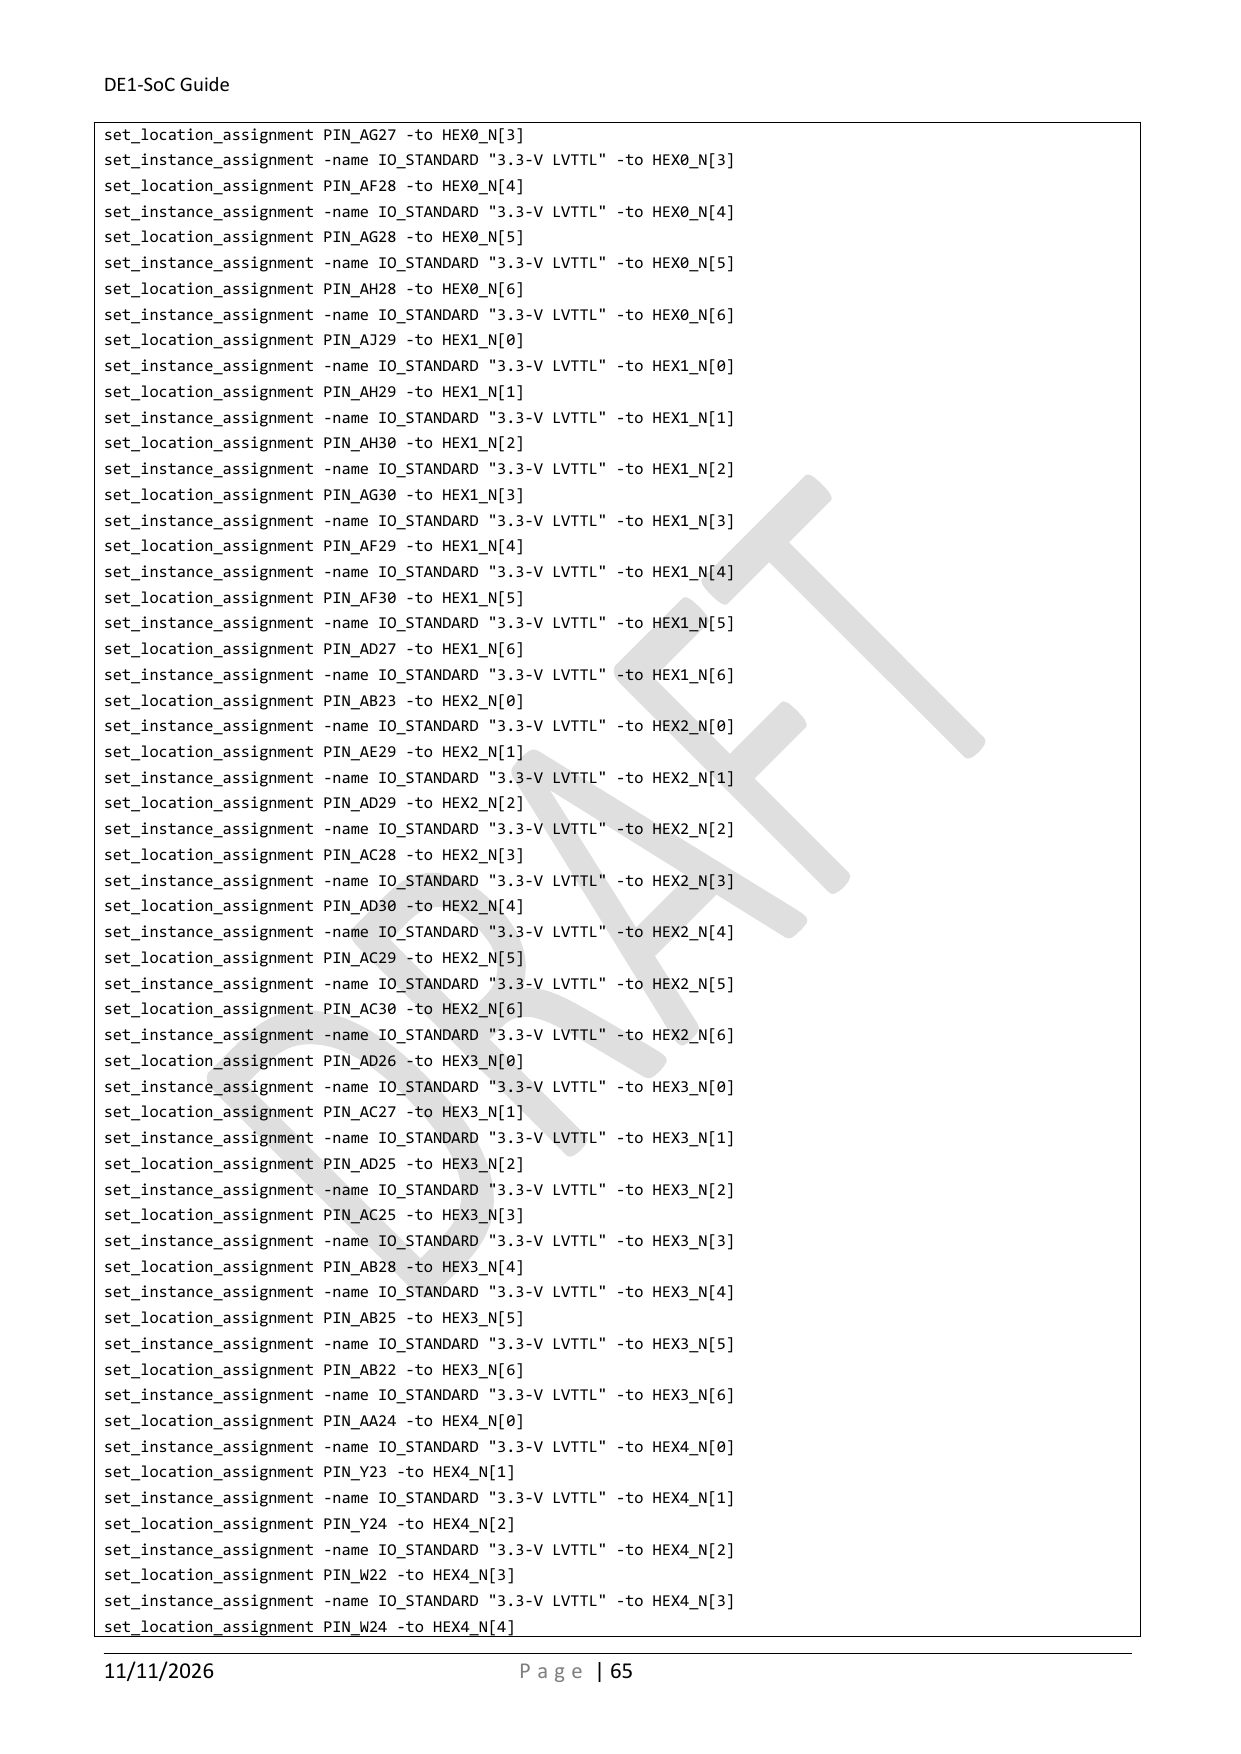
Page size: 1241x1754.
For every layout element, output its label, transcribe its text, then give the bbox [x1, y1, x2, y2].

text set_location_assignment PIN_AA24 -to HEX4_N[0] [95, 1408, 1140, 1431]
text set_instance_assignment -name IO_STANDARD "3.3-V LVTTL" -to HEX4_N[2] [95, 1537, 1140, 1559]
text set_instance_assignment -name IO_STANDARD "3.3-V LVTTL" -to HEX1_N[3] [95, 508, 1140, 530]
text set_location_assignment PIN_AD30 -to HEX2_N[4] [95, 893, 1140, 916]
text set_location_assignment PIN_AD25 -to HEX3_N[2] [95, 1151, 1140, 1173]
text set_instance_assignment -name IO_STANDARD "3.3-V LVTTL" -to HEX2_N[0] [95, 713, 1140, 736]
text set_instance_assignment -name IO_STANDARD "3.3-V LVTTL" -to HEX3_N[0] [95, 1074, 1140, 1096]
text set_location_assignment PIN_AG30 -to HEX1_N[3] [95, 482, 1140, 504]
text set_location_assignment PIN_AF30 -to HEX1_N[5] [95, 585, 1140, 607]
text set_location_assignment PIN_AH30 -to HEX1_N[2] [95, 430, 1140, 453]
text set_instance_assignment -name IO_STANDARD "3.3-V LVTTL" -to HEX2_N[3] [95, 868, 1140, 890]
text set_location_assignment PIN_AC30 -to HEX2_N[6] [95, 996, 1140, 1019]
text set_location_assignment PIN_W24 -to HEX4_N[4] [95, 1614, 1140, 1636]
text set_location_assignment PIN_AD27 -to HEX1_N[6] [95, 636, 1140, 659]
text set_instance_assignment -name IO_STANDARD "3.3-V LVTTL" -to HEX1_N[2] [95, 456, 1140, 479]
text set_location_assignment PIN_AD26 -to HEX3_N[0] [95, 1048, 1140, 1071]
text set_instance_assignment -name IO_STANDARD "3.3-V LVTTL" -to HEX0_N[5] [95, 250, 1140, 273]
text set_instance_assignment -name IO_STANDARD "3.3-V LVTTL" -to HEX2_N[5] [95, 971, 1140, 993]
text set_location_assignment PIN_AC28 -to HEX2_N[3] [95, 842, 1140, 865]
text set_location_assignment PIN_AJ29 -to HEX1_N[0] [95, 327, 1140, 350]
text set_instance_assignment -name IO_STANDARD "3.3-V LVTTL" -to HEX1_N[5] [95, 611, 1140, 633]
text set_instance_assignment -name IO_STANDARD "3.3-V LVTTL" -to HEX1_N[1] [95, 405, 1140, 427]
text set_location_assignment PIN_AH28 -to HEX0_N[6] [95, 276, 1140, 299]
text set_location_assignment PIN_AC29 -to HEX2_N[5] [95, 945, 1140, 968]
text set_location_assignment PIN_AF28 -to HEX0_N[4] [95, 173, 1140, 196]
text set_location_assignment PIN_AE29 -to HEX2_N[1] [95, 739, 1140, 762]
text set_instance_assignment -name IO_STANDARD "3.3-V LVTTL" -to HEX1_N[0] [95, 353, 1140, 376]
text set_location_assignment PIN_AC25 -to HEX3_N[3] [95, 1202, 1140, 1225]
text set_location_assignment PIN_AB28 -to HEX3_N[4] [95, 1254, 1140, 1276]
text set_instance_assignment -name IO_STANDARD "3.3-V LVTTL" -to HEX3_N[1] [95, 1125, 1140, 1148]
text set_instance_assignment -name IO_STANDARD "3.3-V LVTTL" -to HEX3_N[4] [95, 1279, 1140, 1302]
text set_location_assignment PIN_AB23 -to HEX2_N[0] [95, 688, 1140, 710]
text set_instance_assignment -name IO_STANDARD "3.3-V LVTTL" -to HEX3_N[3] [95, 1228, 1140, 1251]
text set_location_assignment PIN_AC27 -to HEX3_N[1] [95, 1099, 1140, 1122]
text set_instance_assignment -name IO_STANDARD "3.3-V LVTTL" -to HEX3_N[6] [95, 1382, 1140, 1405]
text set_location_assignment PIN_W22 -to HEX4_N[3] [95, 1562, 1140, 1585]
text set_instance_assignment -name IO_STANDARD "3.3-V LVTTL" -to HEX2_N[6] [95, 1022, 1140, 1045]
text set_instance_assignment -name IO_STANDARD "3.3-V LVTTL" -to HEX1_N[6] [95, 662, 1140, 684]
text set_location_assignment PIN_AG27 -to HEX0_N[3] [95, 123, 1140, 144]
text set_location_assignment PIN_AH29 -to HEX1_N[1] [95, 379, 1140, 402]
text set_location_assignment PIN_Y24 -to HEX4_N[2] [95, 1511, 1140, 1534]
text set_instance_assignment -name IO_STANDARD "3.3-V LVTTL" -to HEX0_N[3] [95, 147, 1140, 170]
text set_instance_assignment -name IO_STANDARD "3.3-V LVTTL" -to HEX3_N[2] [95, 1177, 1140, 1199]
text set_location_assignment PIN_AF29 -to HEX1_N[4] [95, 533, 1140, 556]
text set_location_assignment PIN_AD29 -to HEX2_N[2] [95, 791, 1140, 813]
text set_instance_assignment -name IO_STANDARD "3.3-V LVTTL" -to HEX2_N[1] [95, 765, 1140, 787]
text set_instance_assignment -name IO_STANDARD "3.3-V LVTTL" -to HEX4_N[0] [95, 1434, 1140, 1456]
text set_instance_assignment -name IO_STANDARD "3.3-V LVTTL" -to HEX2_N[4] [95, 919, 1140, 942]
text set_instance_assignment -name IO_STANDARD "3.3-V LVTTL" -to HEX4_N[3] [95, 1588, 1140, 1611]
text set_instance_assignment -name IO_STANDARD "3.3-V LVTTL" -to HEX2_N[2] [95, 816, 1140, 839]
text set_instance_assignment -name IO_STANDARD "3.3-V LVTTL" -to HEX0_N[4] [95, 199, 1140, 221]
text set_instance_assignment -name IO_STANDARD "3.3-V LVTTL" -to HEX0_N[6] [95, 302, 1140, 324]
text set_instance_assignment -name IO_STANDARD "3.3-V LVTTL" -to HEX1_N[4] [95, 559, 1140, 582]
text set_location_assignment PIN_AG28 -to HEX0_N[5] [95, 224, 1140, 247]
text set_instance_assignment -name IO_STANDARD "3.3-V LVTTL" -to HEX4_N[1] [95, 1485, 1140, 1508]
text set_location_assignment PIN_AB25 -to HEX3_N[5] [95, 1305, 1140, 1328]
text set_location_assignment PIN_AB22 -to HEX3_N[6] [95, 1357, 1140, 1379]
text set_instance_assignment -name IO_STANDARD "3.3-V LVTTL" -to HEX3_N[5] [95, 1331, 1140, 1353]
text set_location_assignment PIN_Y23 -to HEX4_N[1] [95, 1459, 1140, 1482]
